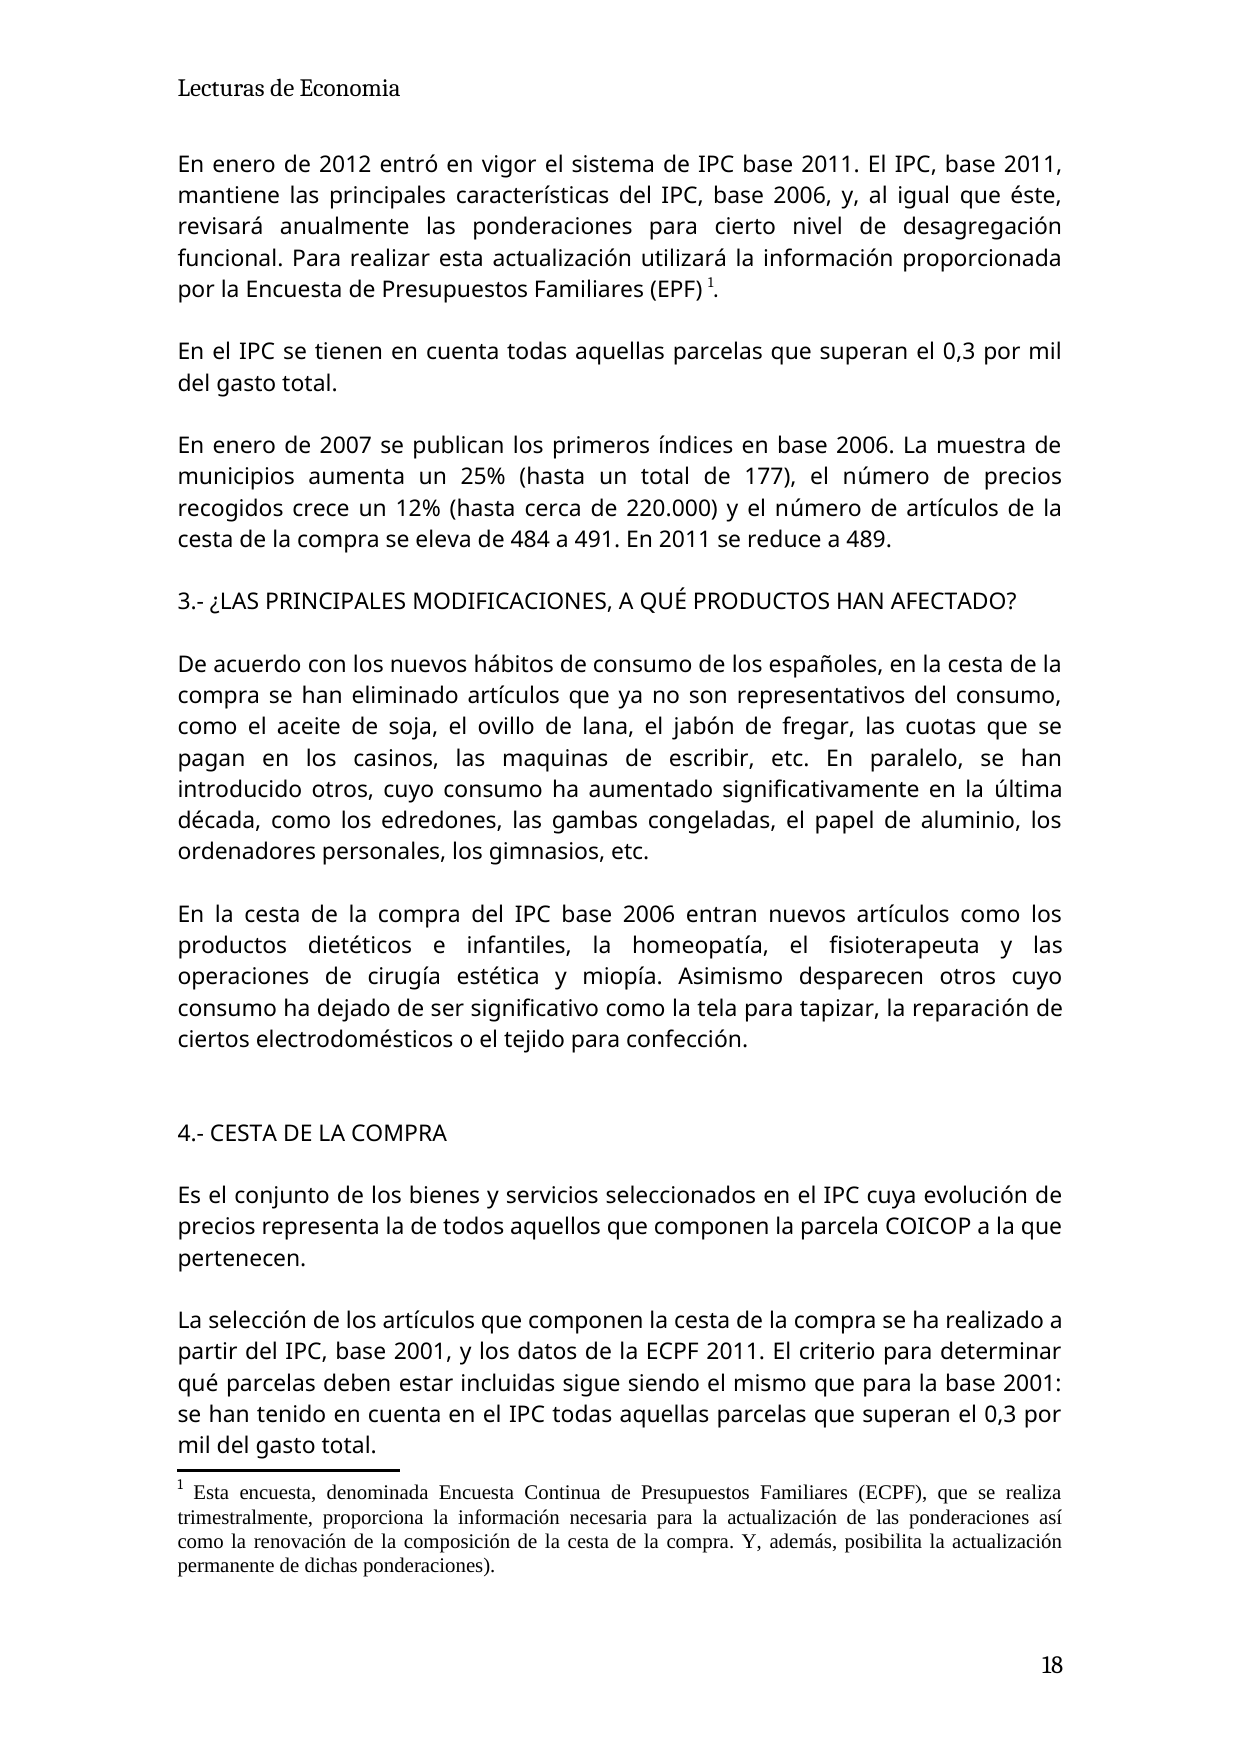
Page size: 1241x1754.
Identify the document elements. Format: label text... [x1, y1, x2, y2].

text 4.- CESTA DE LA COMPRA [177, 1116, 1063, 1148]
text En enero de 2007 se publican los primeros índices en base 2006. La muestra de municipios aumenta un 25% (hasta un total de 177), el número de precios recogidos crece un 12% (hasta cerca de 220.000) y el número de artículos de la cesta de la compra se eleva de 484 a 491. En 2011 se reduce a 489. [177, 429, 1063, 554]
text En enero de 2012 entró en vigor el sistema de IPC base 2011. El IPC, base 2011, mantiene las principales características del IPC, base 2006, y, al igual que éste, revisará anualmente las ponderaciones para cierto nivel de desagregación funcional. Para realizar esta actualización utilizará la información proporcionada por la Encuesta de Presupuestos Familiares (EPF) . [177, 148, 1063, 304]
text La selección de los artículos que componen la cesta de la compra se ha realizado a partir del IPC, base 2001, y los datos de la ECPF 2011. El criterio para determinar qué parcelas deben estar incluidas sigue siendo el mismo que para la base 2001: se han tenido en cuenta en el IPC todas aquellas parcelas que superan el 0,3 por mil del gasto total. [177, 1304, 1063, 1460]
text 3.- ¿LAS PRINCIPALES MODIFICACIONES, A QUÉ PRODUCTOS HAN AFECTADO? [177, 585, 1063, 616]
text Es el conjunto de los bienes y servicios seleccionados en el IPC cuya evolución de precios representa la de todos aquellos que componen la parcela COICOP a la que pertenecen. [177, 1179, 1063, 1273]
text De acuerdo con los nuevos hábitos de consumo de los españoles, en la cesta de la compra se han eliminado artículos que ya no son representativos del consumo, como el aceite de soja, el ovillo de lana, el jabón de fregar, las cuotas que se pagan en los casinos, las maquinas de escribir, etc. En paralelo, se han introducido otros, cuyo consumo ha aumentado significativamente en la última década, como los edredones, las gambas congeladas, el papel de aluminio, los ordenadores personales, los gimnasios, etc. [177, 648, 1063, 866]
text En el IPC se tienen en cuenta todas aquellas parcelas que superan el 0,3 por mil del gasto total. [177, 335, 1063, 398]
text En la cesta de la compra del IPC base 2006 entran nuevos artículos como los productos dietéticos e infantiles, la homeopatía, el fisioterapeuta y las operaciones de cirugía estética y miopía. Asimismo desparecen otros cuyo consumo ha dejado de ser significativo como la tela para tapizar, la reparación de ciertos electrodomésticos o el tejido para confección. [177, 898, 1063, 1054]
